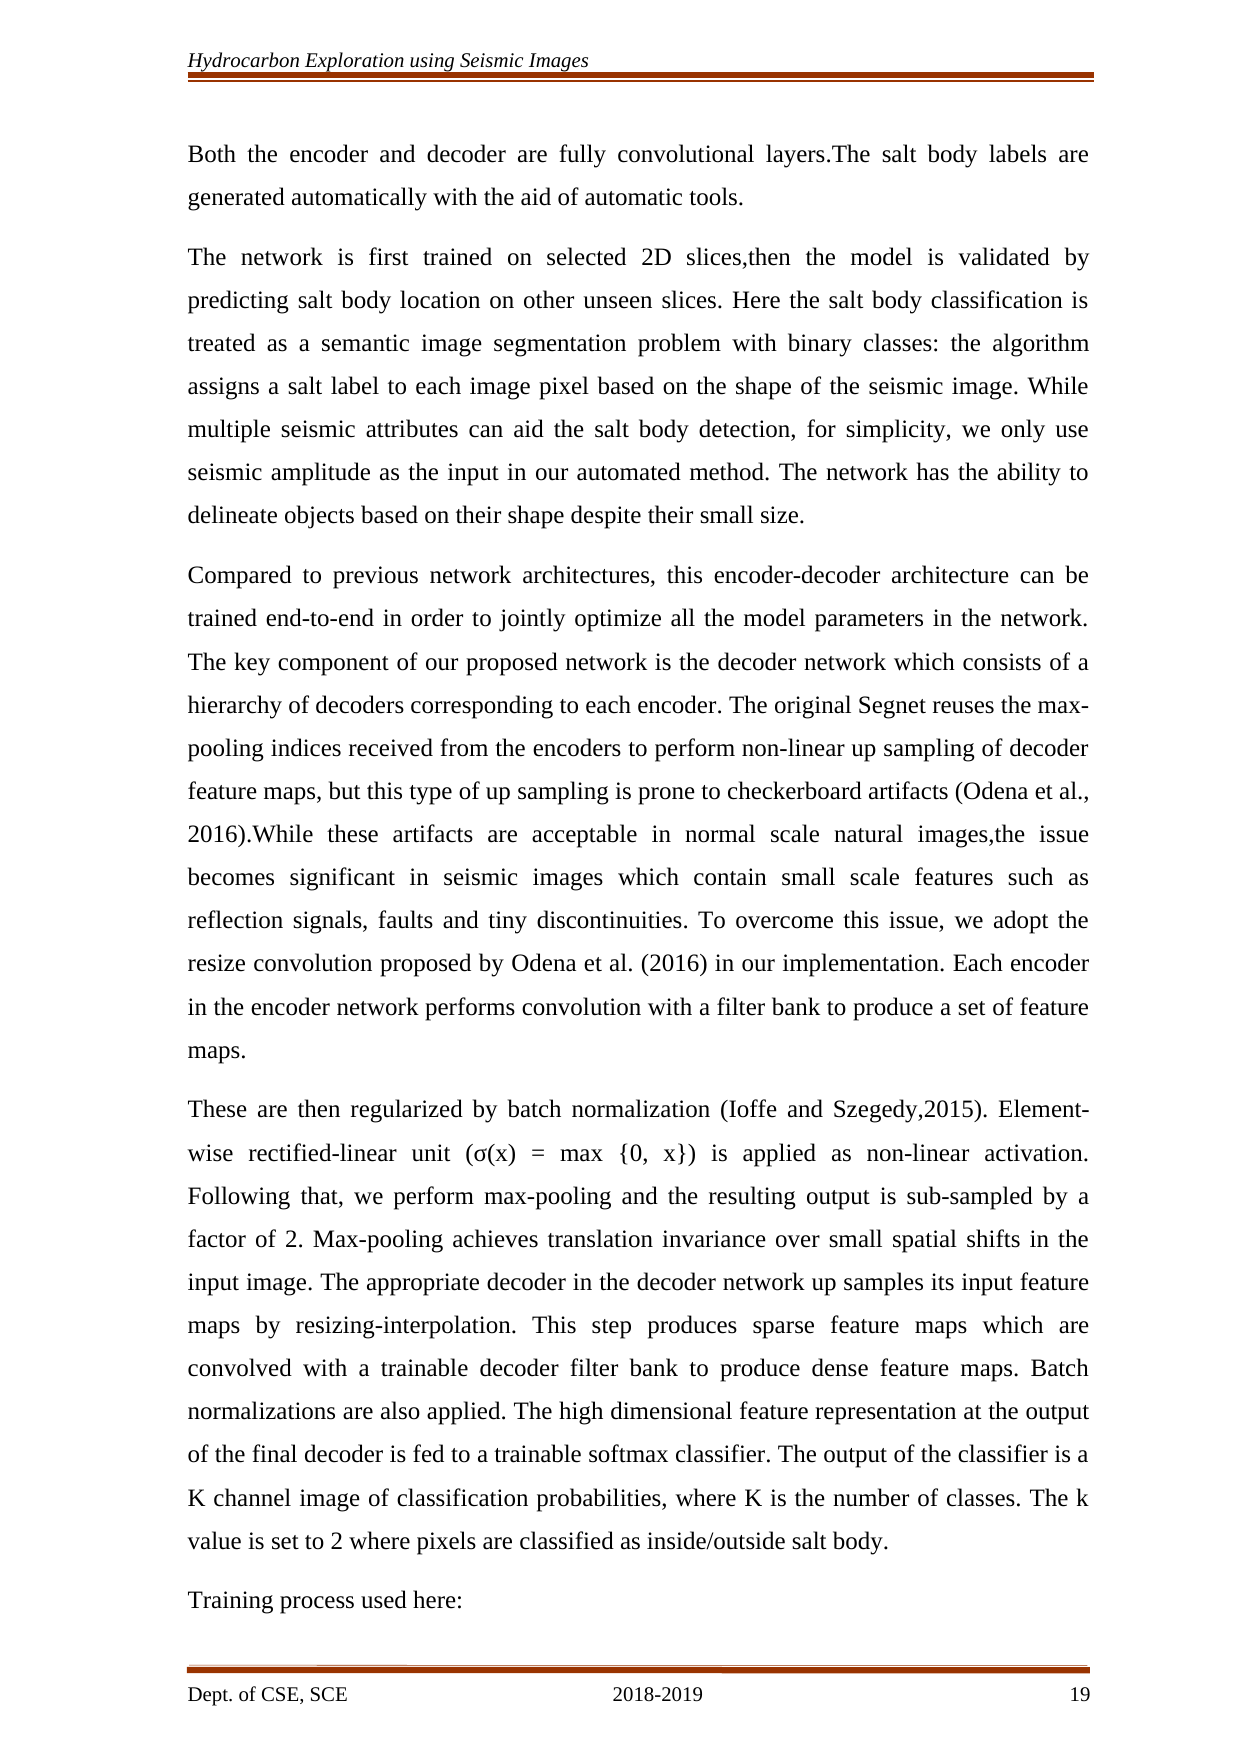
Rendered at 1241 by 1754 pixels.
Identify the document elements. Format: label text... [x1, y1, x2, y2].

text The network is first trained on selected 2D slices,then the model is validated by predicting salt body location on other unseen slices. Here the salt body classification is treated as a semantic image segmentation problem with binary classes: the algorithm assigns a salt label to each image pixel based on the shape of the seismic image. While multiple seismic attributes can aid the salt body detection, for simplicity, we only use seismic amplitude as the input in our automated method. The network has the ability to delineate objects based on their shape despite their small size. [187, 242, 1090, 529]
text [187, 139, 1090, 211]
text Training process used here: [187, 1586, 1090, 1614]
text These are then regularized by batch normalization (Ioffe and Szegedy,2015). Element-wise rectified-linear unit (σ(x) = max {0, x}) is applied as non-linear activation. Following that, we perform max-pooling and the resulting output is sub-sampled by a factor of 2. Max-pooling achieves translation invariance over small spatial shifts in the input image. The appropriate decoder in the decoder network up samples its input feature maps by resizing-interpolation. This step produces sparse feature maps which are convolved with a trainable decoder filter bank to produce dense feature maps. Batch normalizations are also applied. The high dimensional feature representation at the output of the final decoder is fed to a trainable softmax classifier. The output of the classifier is a K channel image of classification probabilities, where K is the number of classes. The k value is set to 2 where pixels are classified as inside/outside salt body. [187, 1094, 1090, 1554]
text Compared to previous network architectures, this encoder-decoder architecture can be trained end-to-end in order to jointly optimize all the model parameters in the network. The key component of our proposed network is the decoder network which consists of a hierarchy of decoders corresponding to each encoder. The original Segnet reuses the max-pooling indices received from the encoders to perform non-linear up sampling of decoder feature maps, but this type of up sampling is prone to checkerboard artifacts (Odena et al., 2016).While these artifacts are acceptable in normal scale natural images,the issue becomes significant in seismic images which contain small scale features such as reflection signals, faults and tiny discontinuities. To overcome this issue, we adopt the resize convolution proposed by Odena et al. (2016) in our implementation. Each encoder in the encoder network performs convolution with a filter bank to produce a set of feature maps. [187, 560, 1090, 1063]
